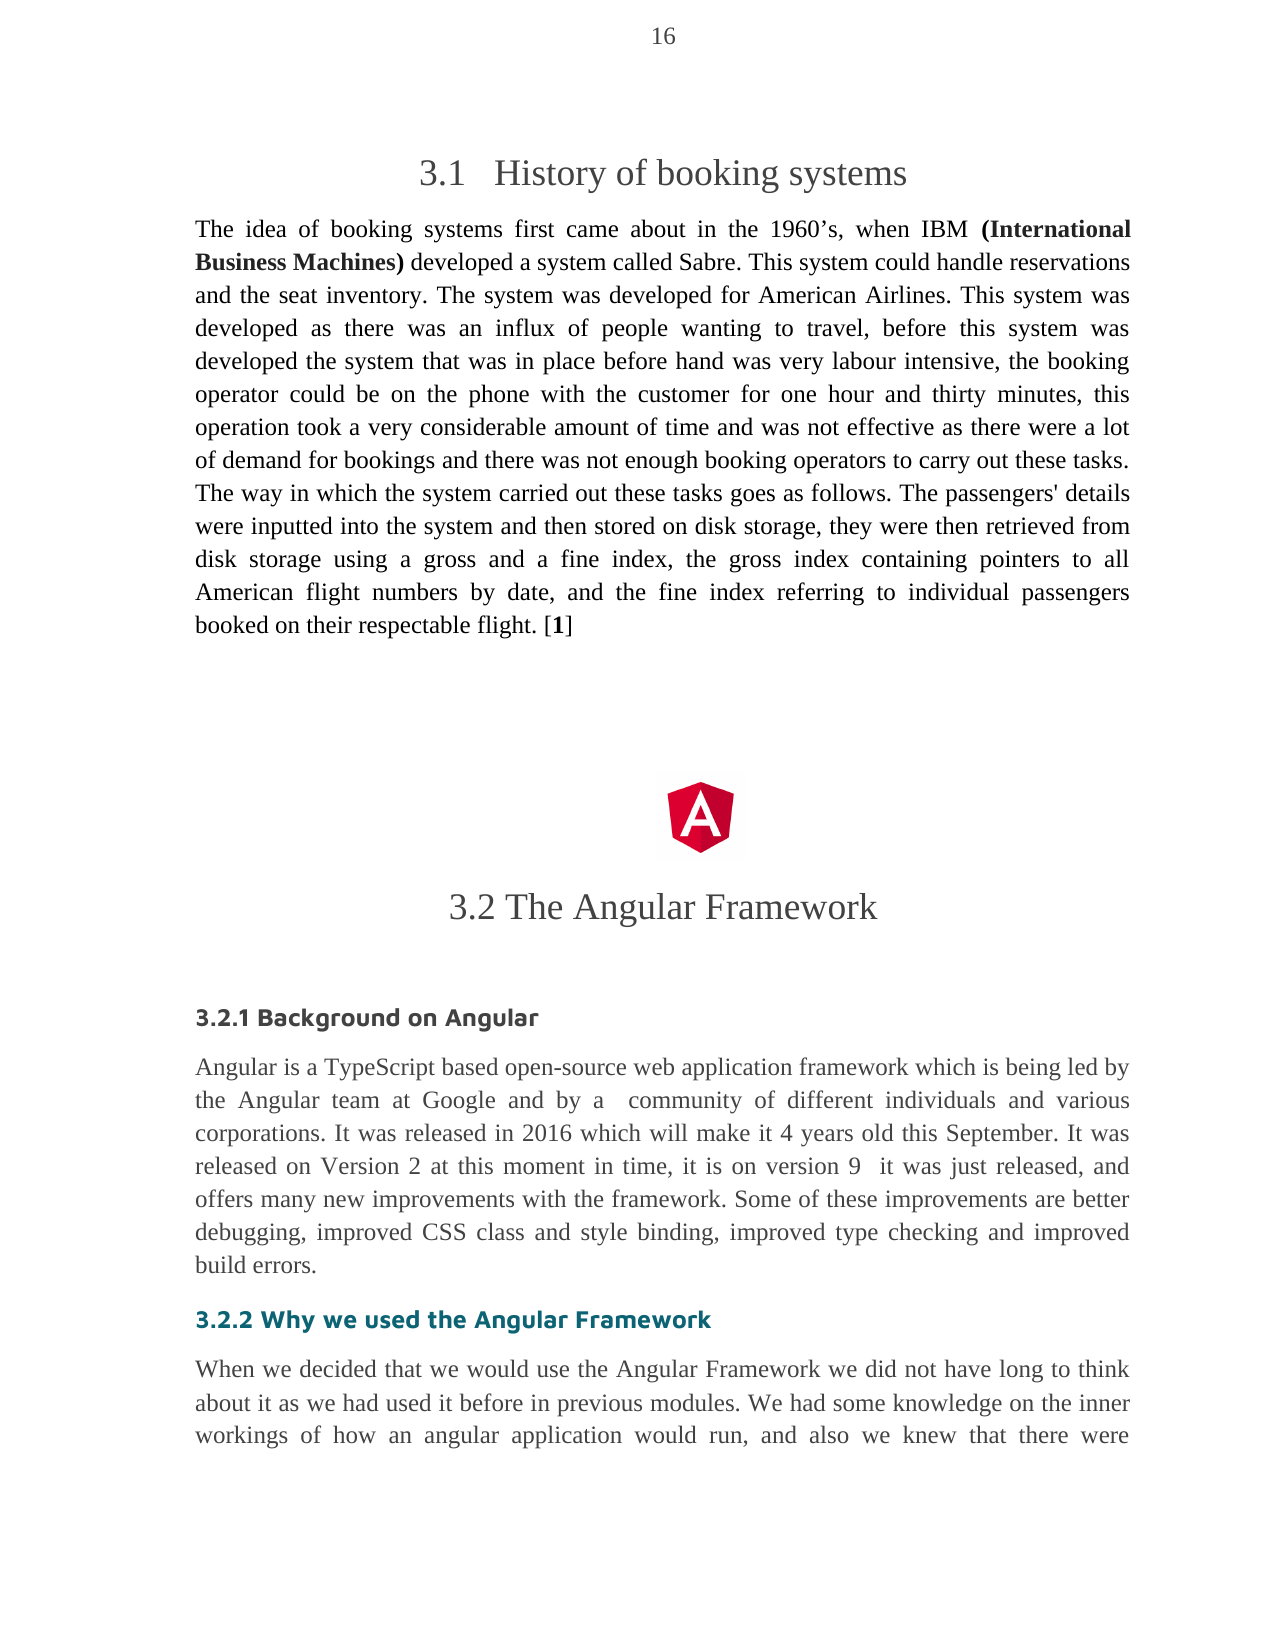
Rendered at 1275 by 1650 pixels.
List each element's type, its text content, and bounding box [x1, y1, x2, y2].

subtitle 3.2.2 Why we used the Angular Framework [195, 1304, 1131, 1334]
text The idea of booking systems first came about in the 1960’s, when IBM (International Business Machines) developed a system called Sabre. This system could handle reservations and the seat inventory. The system was developed for American Airlines. This system was developed as there was an influx of people wanting to travel, before this system was developed the system that was in place before hand was very labour intensive, the booking operator could be on the phone with the customer for one hour and thirty minutes, this operation took a very considerable amount of time and was not effective as there were a lot of demand for bookings and there was not enough booking operators to carry out these tasks. The way in which the system carried out these tasks goes as follows. The passengers' details were inputted into the system and then stored on disk storage, they were then retrieved from disk storage using a gross and a fine index, the gross index containing pointers to all American flight numbers by date, and the fine index referring to individual passengers booked on their respectable flight. [1] [195, 214, 1131, 639]
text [195, 1354, 1131, 1449]
text Angular is a TypeScript based open-source web application framework which is being led by the Angular team at Google and by a community of different individuals and various corporations. It was released in 2016 which will make it 4 years old this September. It was released on Version 2 at this moment in time, it is on version 9 it was just released, and offers many new improvements with the framework. Some of these improvements are better debugging, improved CSS class and style binding, improved type checking and improved build errors. [195, 1052, 1131, 1279]
subtitle 3.1 History of booking systems [195, 150, 1131, 193]
subtitle 3.2 The Angular Framework [195, 884, 1131, 927]
subtitle 3.2.1 Background on Angular [195, 1002, 1131, 1032]
picture [656, 771, 745, 860]
